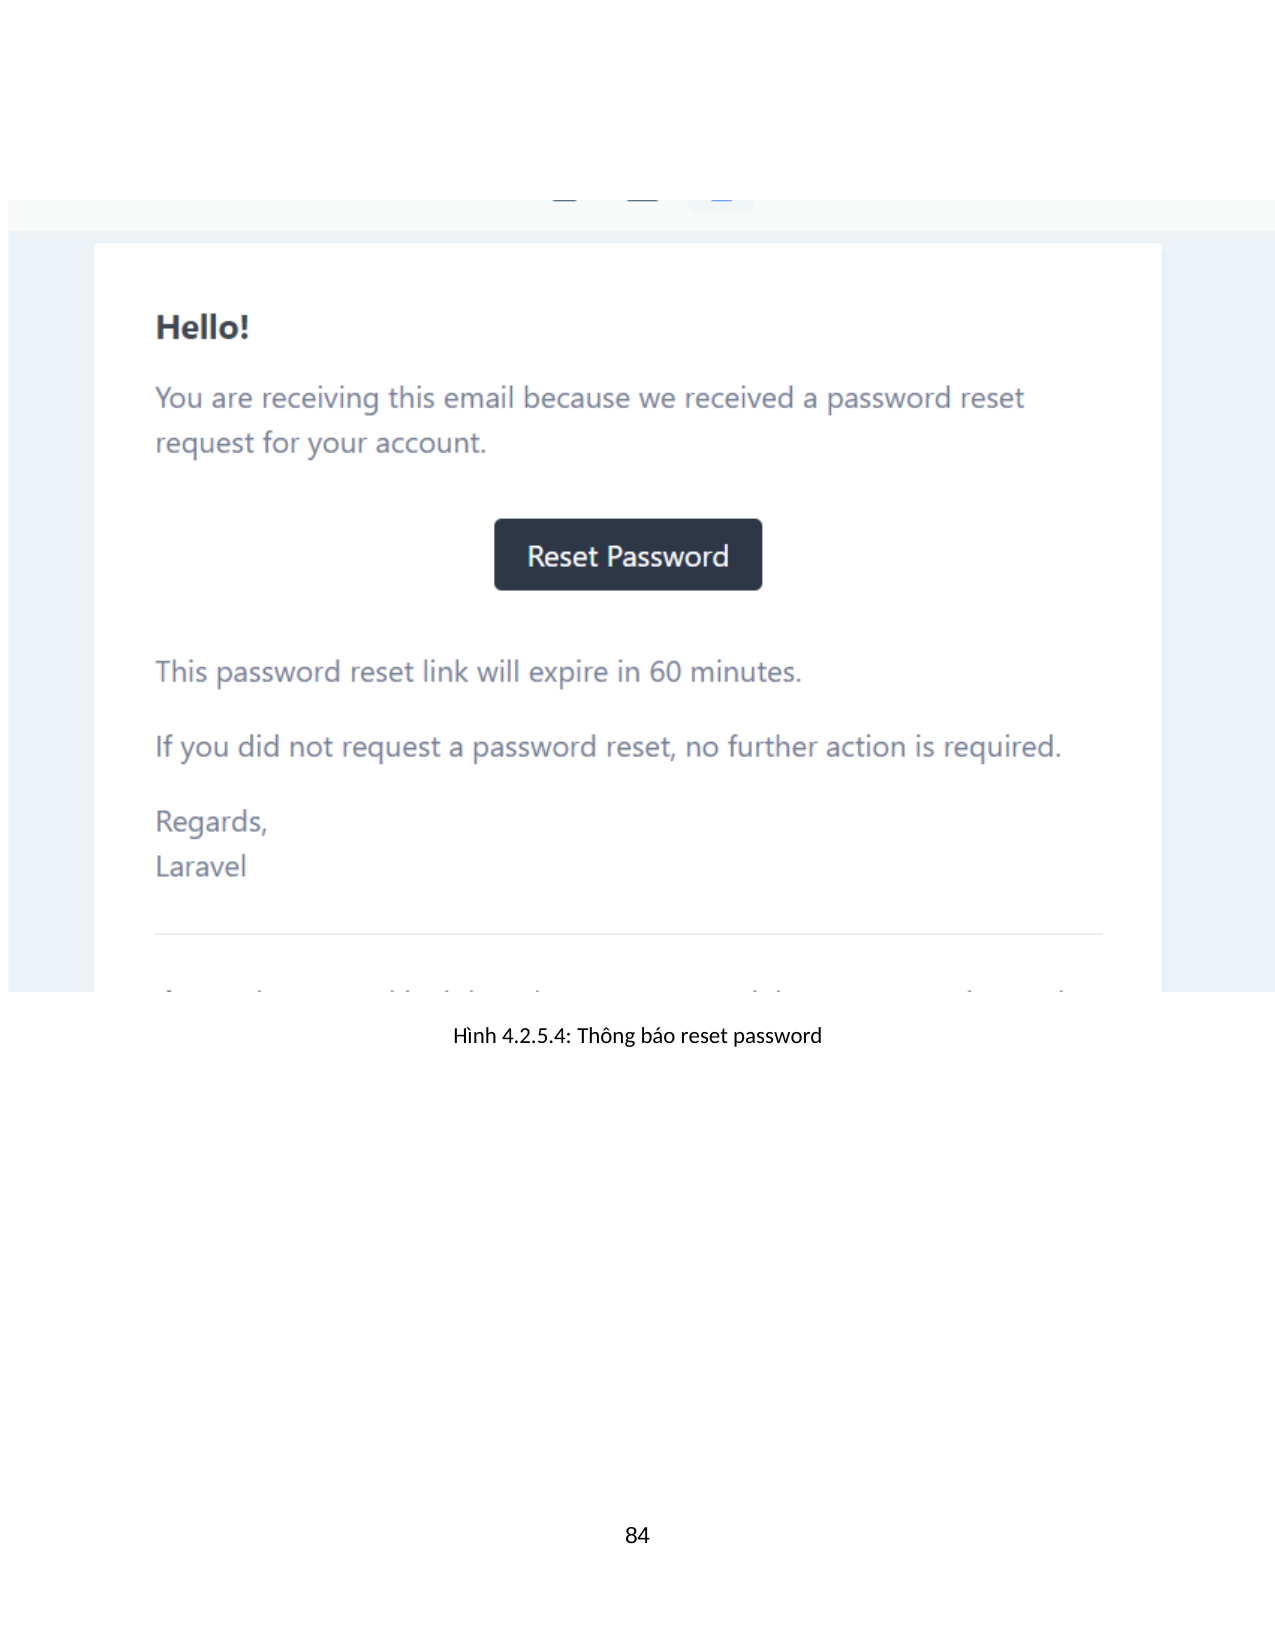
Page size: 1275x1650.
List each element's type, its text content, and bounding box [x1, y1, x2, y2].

text Hình 4.2.5.4: Thông báo reset password [8, 1022, 1267, 1049]
picture [8, 200, 1275, 992]
